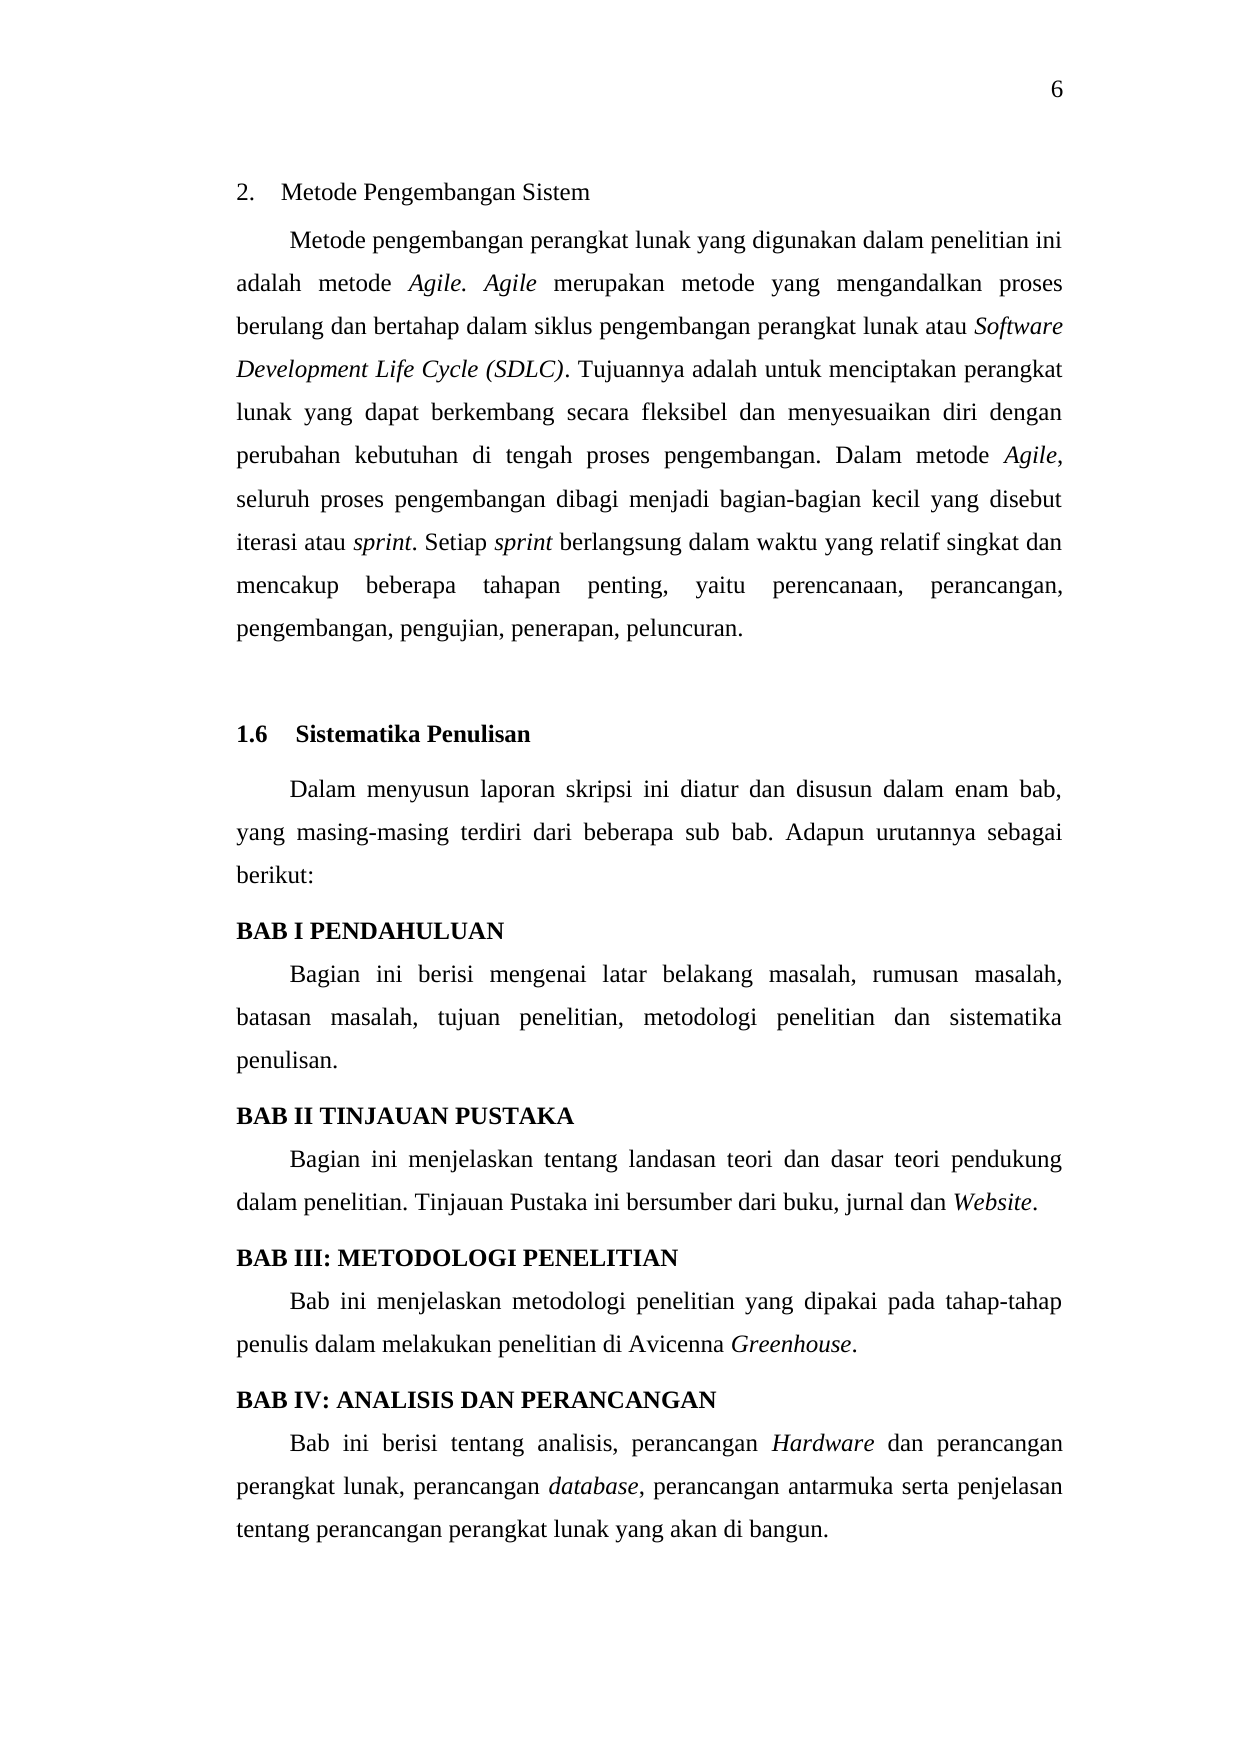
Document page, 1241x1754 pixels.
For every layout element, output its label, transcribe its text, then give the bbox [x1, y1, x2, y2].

text Dalam menyusun laporan skripsi ini diatur dan disusun dalam enam bab, yang masing-masing terdiri dari beberapa sub bab. Adapun urutannya sebagai berikut: [236, 774, 1063, 889]
text BAB I PENDAHULUAN [236, 916, 1063, 945]
text Metode pengembangan perangkat lunak yang digunakan dalam penelitian ini adalah metode Agile. Agile merupakan metode yang mengandalkan proses berulang dan bertahap dalam siklus pengembangan perangkat lunak atau Software Development Life Cycle (SDLC). Tujuannya adalah untuk menciptakan perangkat lunak yang dapat berkembang secara fleksibel dan menyesuaikan diri dengan perubahan kebutuhan di tengah proses pengembangan. Dalam metode Agile, seluruh proses pengembangan dibagi menjadi bagian-bagian kecil yang disebut iterasi atau sprint. Setiap sprint berlangsung dalam waktu yang relatif singkat dan mencakup beberapa tahapan penting, yaitu perencanaan, perancangan, pengembangan, pengujian, penerapan, peluncuran. [236, 225, 1063, 642]
text BAB II TINJAUAN PUSTAKA [236, 1101, 1063, 1130]
text Bagian ini berisi mengenai latar belakang masalah, rumusan masalah, batasan masalah, tujuan penelitian, metodologi penelitian dan sistematika penulisan. [236, 959, 1063, 1074]
text Bab ini menjelaskan metodologi penelitian yang dipakai pada tahap-tahap penulis dalam melakukan penelitian di Avicenna Greenhouse. [236, 1286, 1063, 1358]
text Bagian ini menjelaskan tentang landasan teori dan dasar teori pendukung dalam penelitian. Tinjauan Pustaka ini bersumber dari buku, jurnal dan Website. [236, 1144, 1063, 1216]
text BAB IV: ANALISIS DAN PERANCANGAN [236, 1385, 1063, 1414]
text Bab ini berisi tentang analisis, perancangan Hardware dan perancangan perangkat lunak, perancangan database, perancangan antarmuka serta penjelasan tentang perancangan perangkat lunak yang akan di bangun. [236, 1428, 1063, 1543]
list Metode Pengembangan Sistem [236, 177, 1063, 206]
subtitle Sistematika Penulisan [236, 719, 1063, 747]
text BAB III: METODOLOGI PENELITIAN [236, 1243, 1063, 1272]
